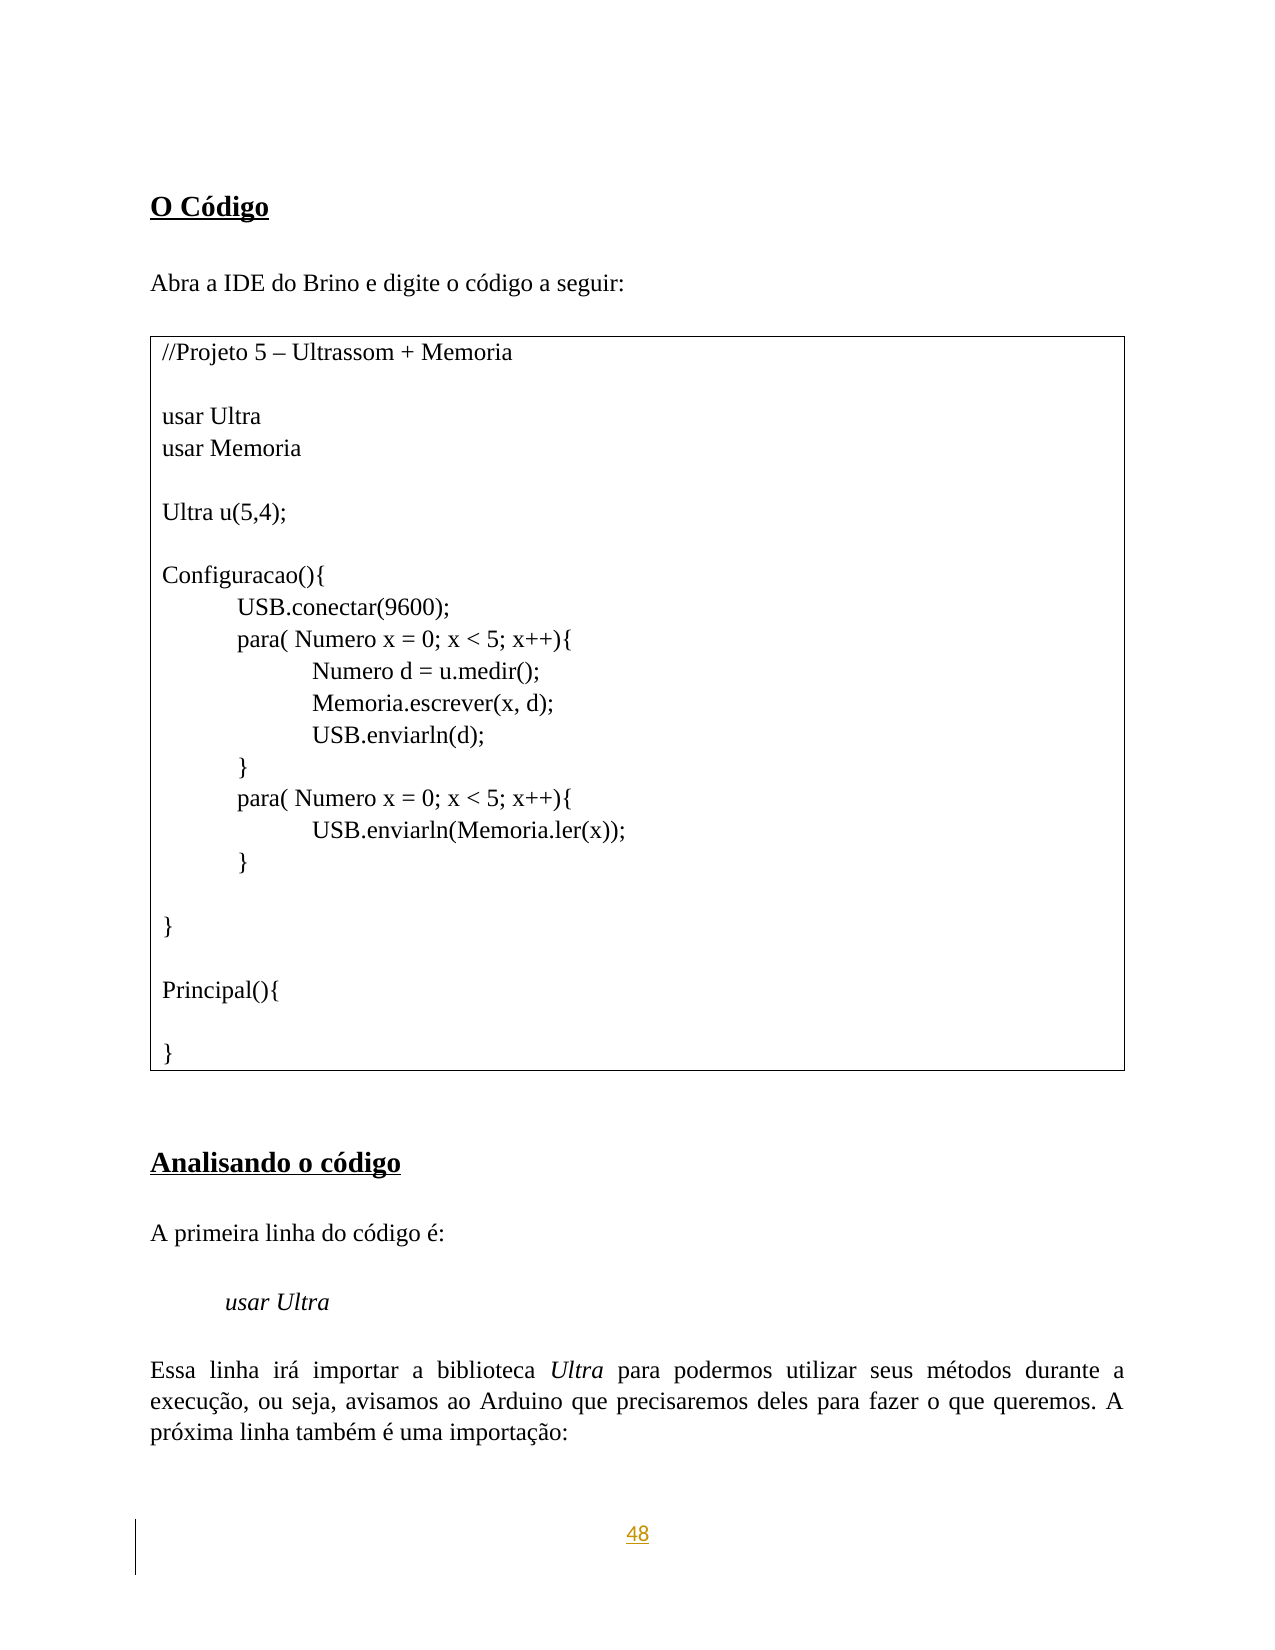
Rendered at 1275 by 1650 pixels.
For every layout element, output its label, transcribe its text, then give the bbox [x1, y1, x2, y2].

text Abra a IDE do Brino e digite o código a seguir: [150, 268, 1125, 297]
text O Código [150, 189, 1125, 223]
text A primeira linha do código é: [150, 1218, 1125, 1247]
text Analisando o código [150, 1145, 1125, 1178]
text Essa linha irá importar a biblioteca Ultra para podermos utilizar seus métodos durante a execução, ou seja, avisamos ao Arduino que precisaremos deles para fazer o que queremos. A próxima linha também é uma importação: [150, 1355, 1125, 1446]
text usar Ultra [150, 1287, 1125, 1315]
table_header //Projeto 5 – Ultrassom + Memoria usar Ultra usar Memoria Ultra u(5,4); Configuracao(){ USB.conectar(9600); para( Numero x = 0; x < 5; x++){ Numero d = u.medir(); Memoria.escrever(x, d); USB.enviarln(d); } para( Numero x = 0; x < 5; x++){ USB.enviarln(Memoria.ler(x)); } } Principal(){ } [151, 337, 1124, 1070]
